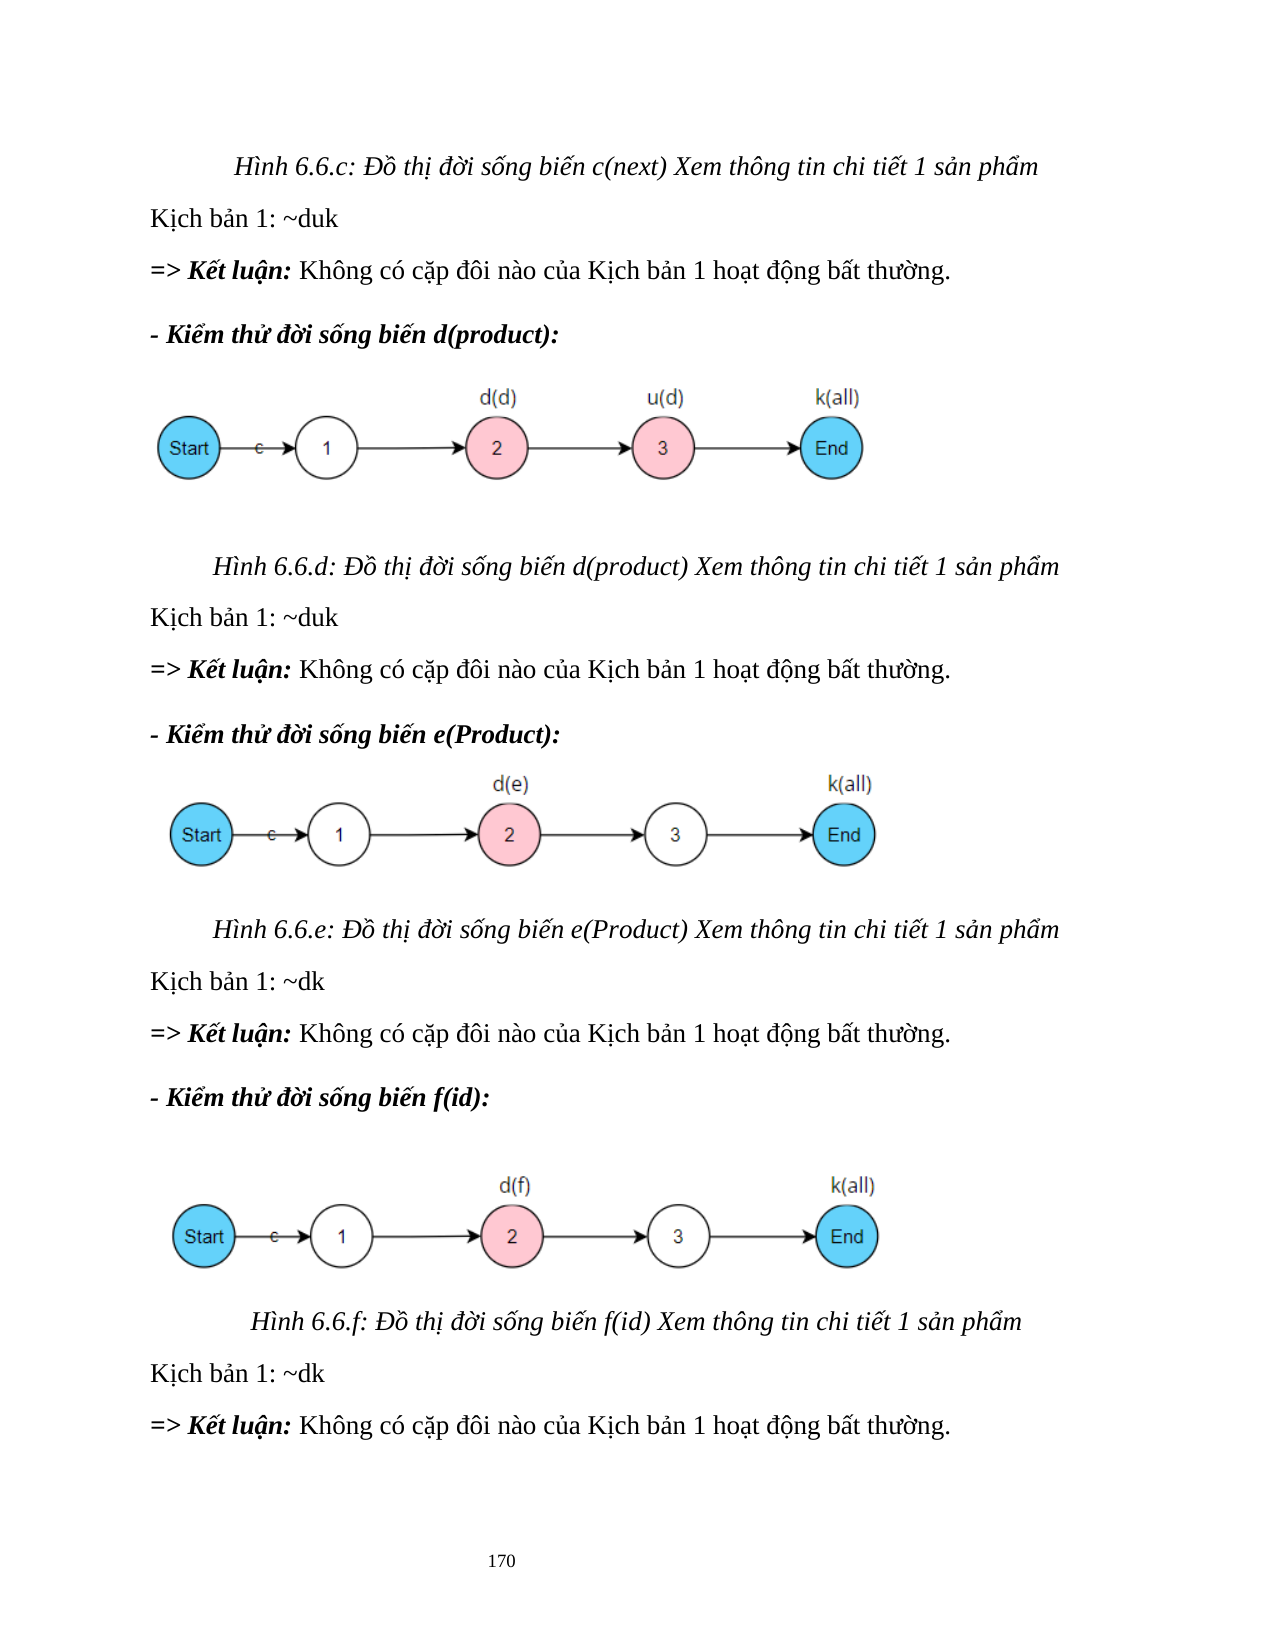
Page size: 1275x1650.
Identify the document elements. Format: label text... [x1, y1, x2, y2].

text Kịch bản 1: ~duk [150, 202, 1125, 233]
text => Kết luận: Không có cặp đôi nào của Kịch bản 1 hoạt động bất thường. [150, 653, 1125, 685]
picture [150, 1155, 907, 1285]
text => Kết luận: Không có cặp đôi nào của Kịch bản 1 hoạt động bất thường. [150, 1017, 1125, 1048]
picture [150, 362, 894, 529]
text Hình 6.6.d: Đồ thị đời sống biến d(product) Xem thông tin chi tiết 1 sản phẩm [150, 549, 1125, 581]
subtitle - Kiểm thử đời sống biến f(id): [150, 1081, 1125, 1112]
text Kịch bản 1: ~duk [150, 602, 1125, 633]
text => Kết luận: Không có cặp đôi nào của Kịch bản 1 hoạt động bất thường. [150, 1409, 1125, 1440]
text Hình 6.6.e: Đồ thị đời sống biến e(Product) Xem thông tin chi tiết 1 sản phẩm [150, 913, 1125, 944]
picture [150, 762, 899, 892]
subtitle - Kiểm thử đời sống biến e(Product): [150, 718, 1125, 749]
text Kịch bản 1: ~dk [150, 965, 1125, 996]
text Kịch bản 1: ~dk [150, 1357, 1125, 1388]
text Hình 6.6.c: Đồ thị đời sống biến c(next) Xem thông tin chi tiết 1 sản phẩm [150, 150, 1125, 181]
text Hình 6.6.f: Đồ thị đời sống biến f(id) Xem thông tin chi tiết 1 sản phẩm [150, 1305, 1125, 1336]
text => Kết luận: Không có cặp đôi nào của Kịch bản 1 hoạt động bất thường. [150, 254, 1125, 285]
subtitle - Kiểm thử đời sống biến d(product): [150, 318, 1125, 349]
